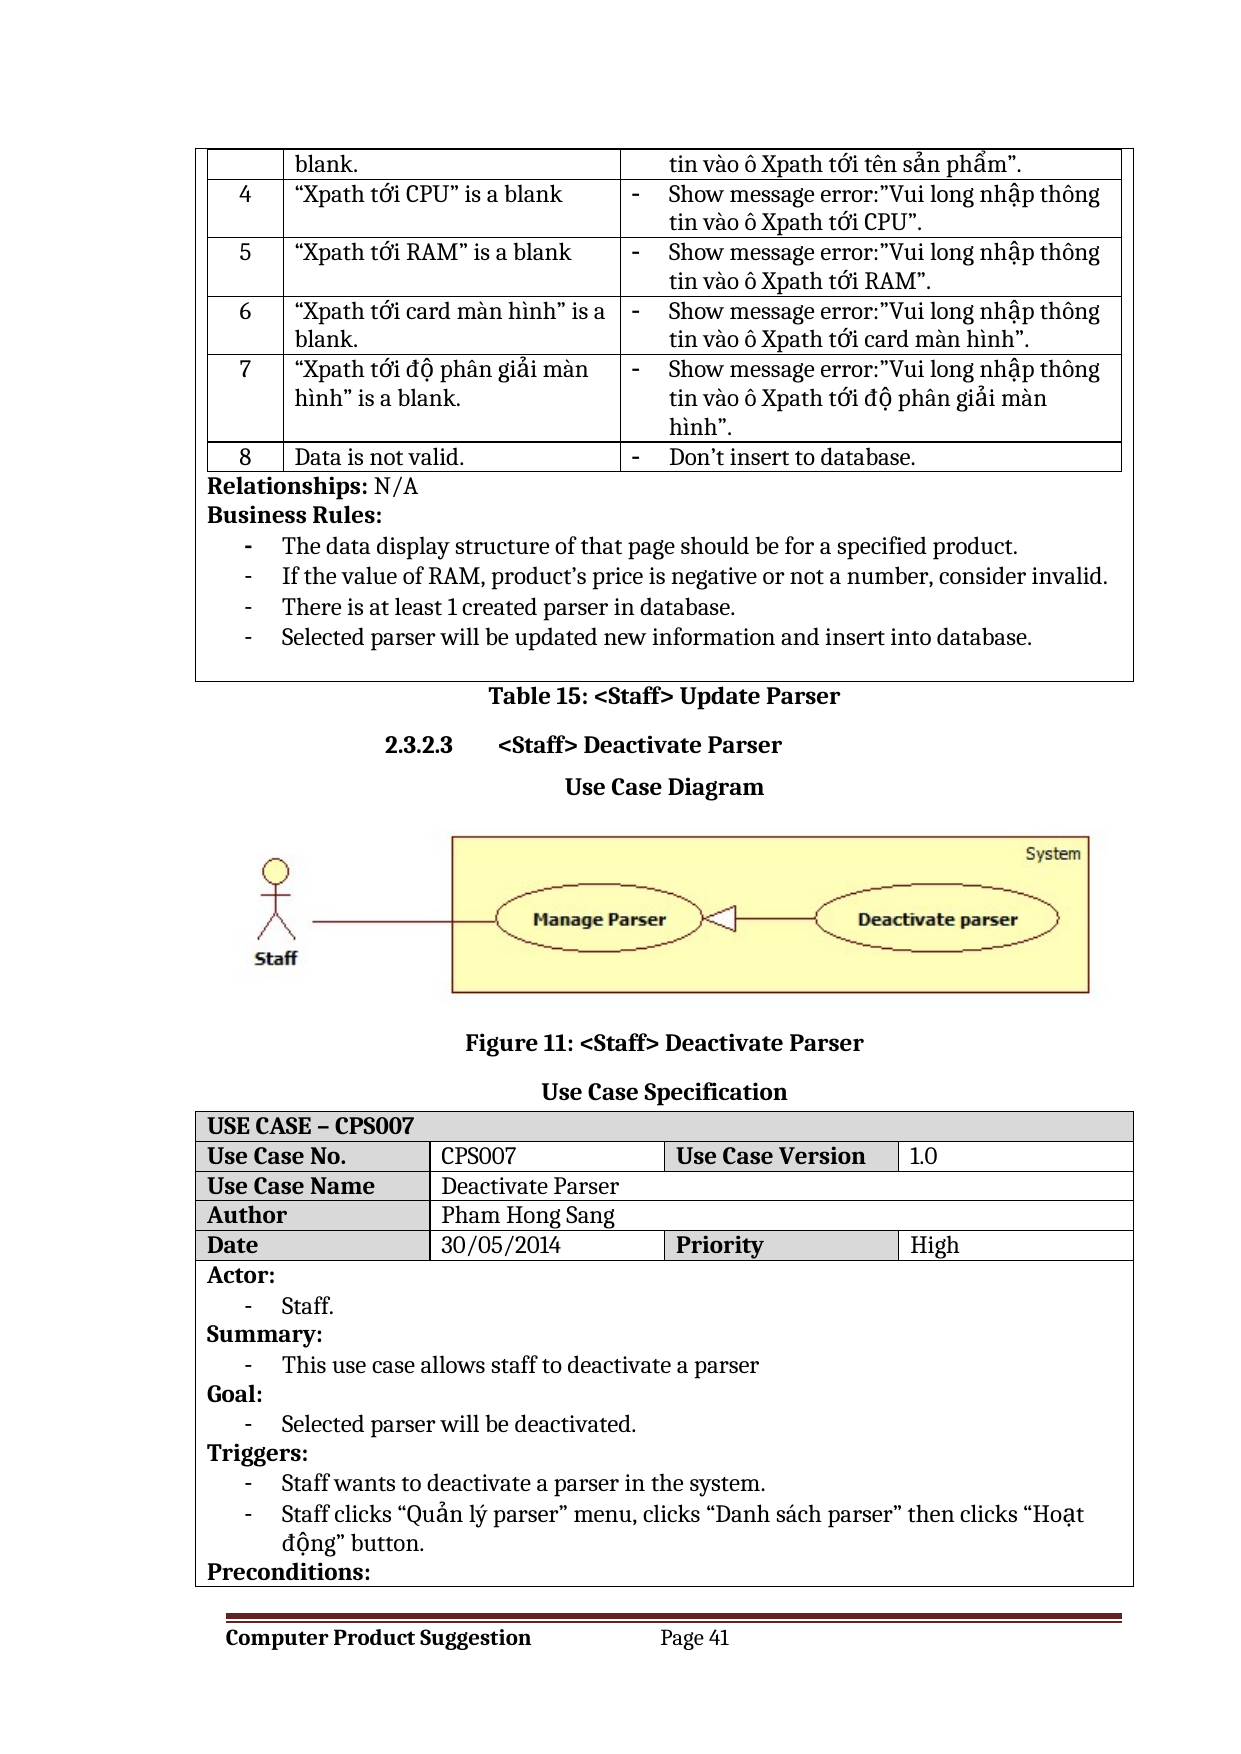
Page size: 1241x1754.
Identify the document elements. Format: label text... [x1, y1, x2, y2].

subtitle Use Case Diagram [207, 772, 1122, 801]
table_cell CPS007 [431, 1142, 664, 1171]
table_cell 30/05/2014 [431, 1231, 664, 1260]
table_cell Deactivate Parser [431, 1172, 1133, 1200]
table_cell Priority [665, 1231, 898, 1260]
table_cell Date [196, 1231, 429, 1260]
subtitle Use Case Specification [207, 1078, 1122, 1107]
table_cell Use Case Version [665, 1142, 898, 1171]
table_cell High [899, 1231, 1133, 1260]
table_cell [196, 149, 1133, 681]
subtitle <Staff> Deactivate Parser [385, 731, 1122, 760]
table_cell Use Case Name [196, 1172, 429, 1200]
table_header USE CASE – CPS007 [196, 1112, 1133, 1141]
picture [208, 805, 1121, 1025]
table_cell Use Case No. [196, 1142, 429, 1171]
text Figure 11: <Staff> Deactivate Parser [207, 1028, 1122, 1057]
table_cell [196, 1261, 1133, 1586]
table_cell Pham Hong Sang [431, 1201, 1133, 1230]
text Table 15: <Staff> Update Parser [207, 682, 1122, 710]
table_cell Author [196, 1201, 429, 1230]
table_cell 1.0 [899, 1142, 1133, 1171]
